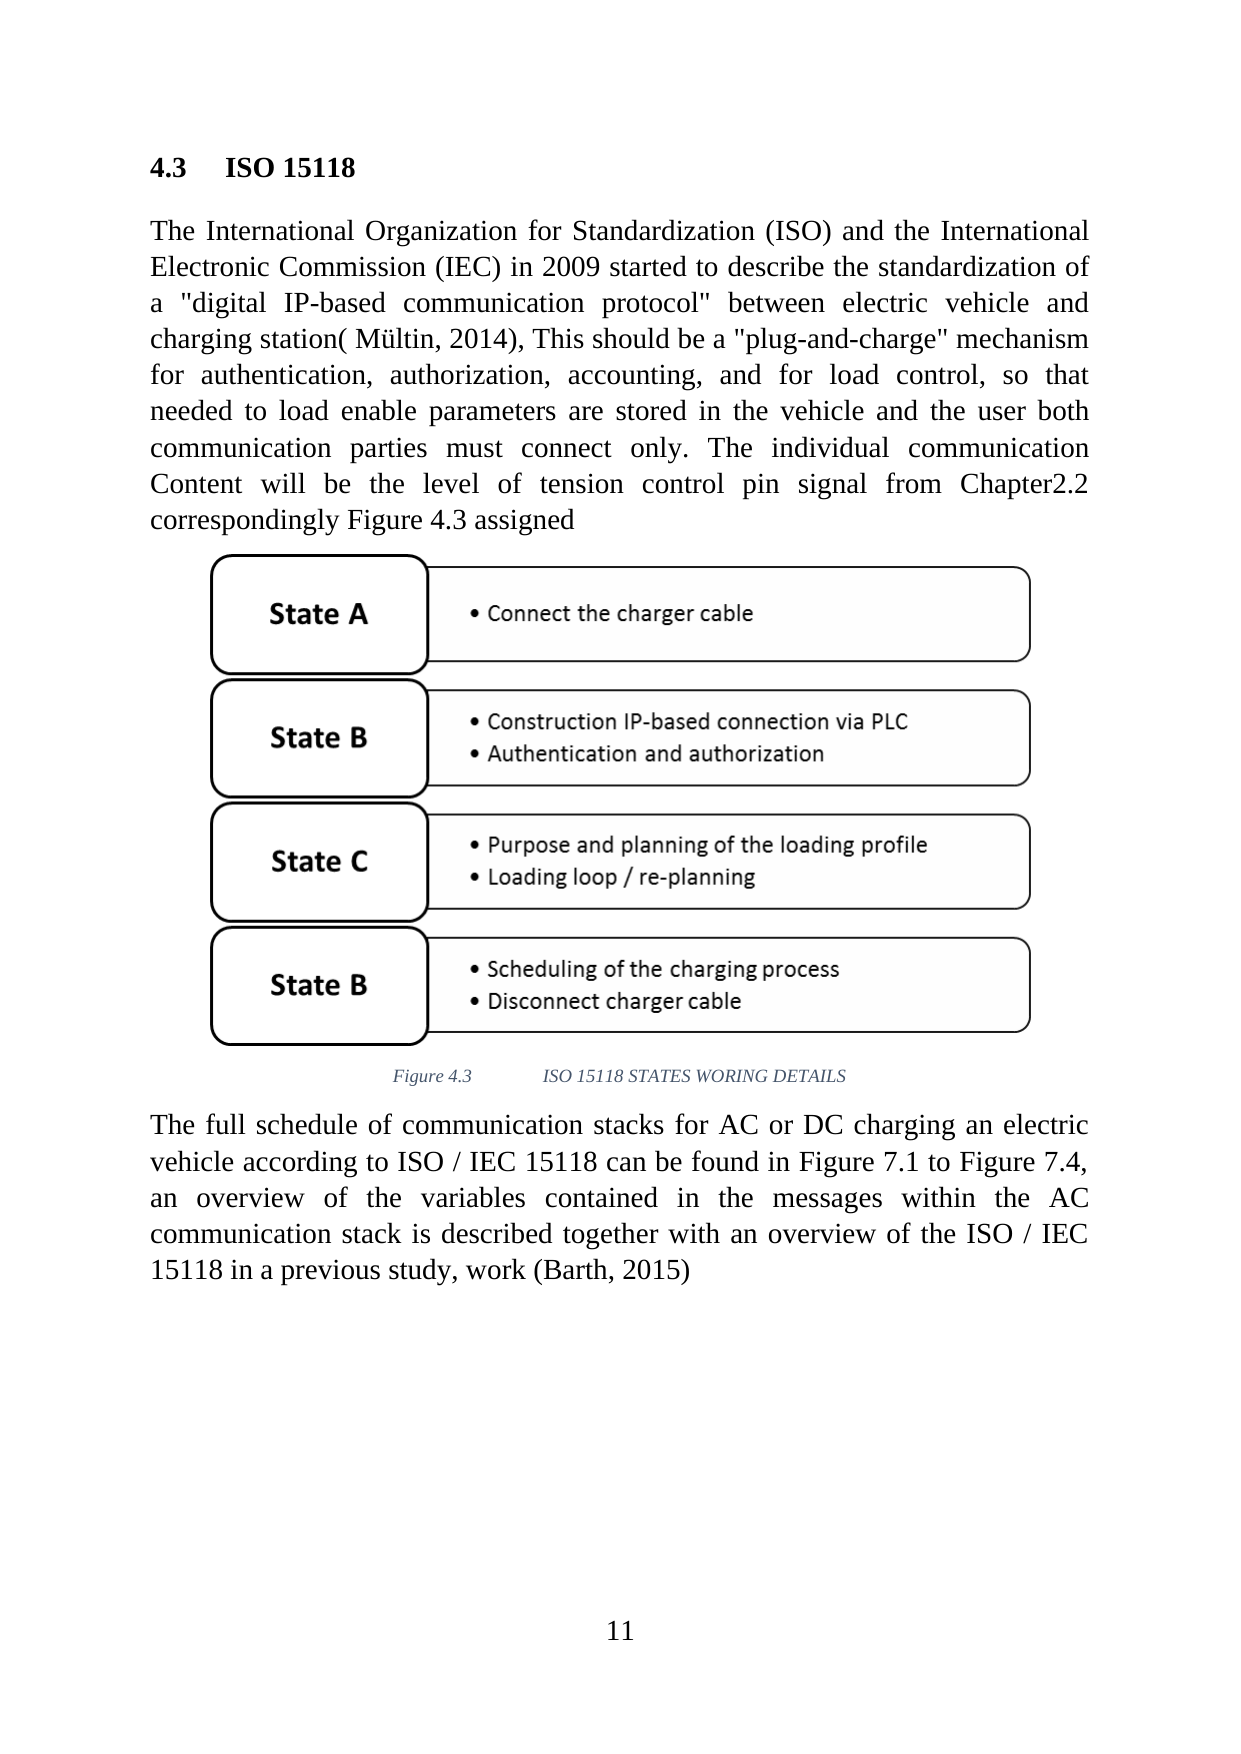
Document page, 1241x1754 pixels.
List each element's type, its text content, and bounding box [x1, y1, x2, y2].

text The International Organization for Standardization (ISO) and the International Electronic Commission (IEC) in 2009 started to describe the standardization of a "digital IP-based communication protocol" between electric vehicle and charging station( Mültin, 2014), This should be a "plug-and-charge" mechanism for authentication, authorization, accounting, and for load control, so that needed to load enable parameters are stored in the vehicle and the user both communication parties must connect only. The individual communication Content will be the level of tension control pin signal from Chapter2.2 correspondingly Figure 4.3 assigned [150, 213, 1090, 536]
text The full schedule of communication stacks for AC or DC charging an electric vehicle according to ISO / IEC 15118 can be found in Figure 7.1 to Figure 7.4, an overview of the variables contained in the messages within the AC communication stack is described together with an overview of the ISO / IEC 15118 in a previous study, work (Barth, 2015) [150, 1107, 1090, 1286]
picture [150, 554, 1090, 1046]
subtitle ISO 15118 [150, 150, 1090, 183]
text Figure 4.3 ISO 15118 STATES WORING DETAILS [150, 1065, 1090, 1087]
